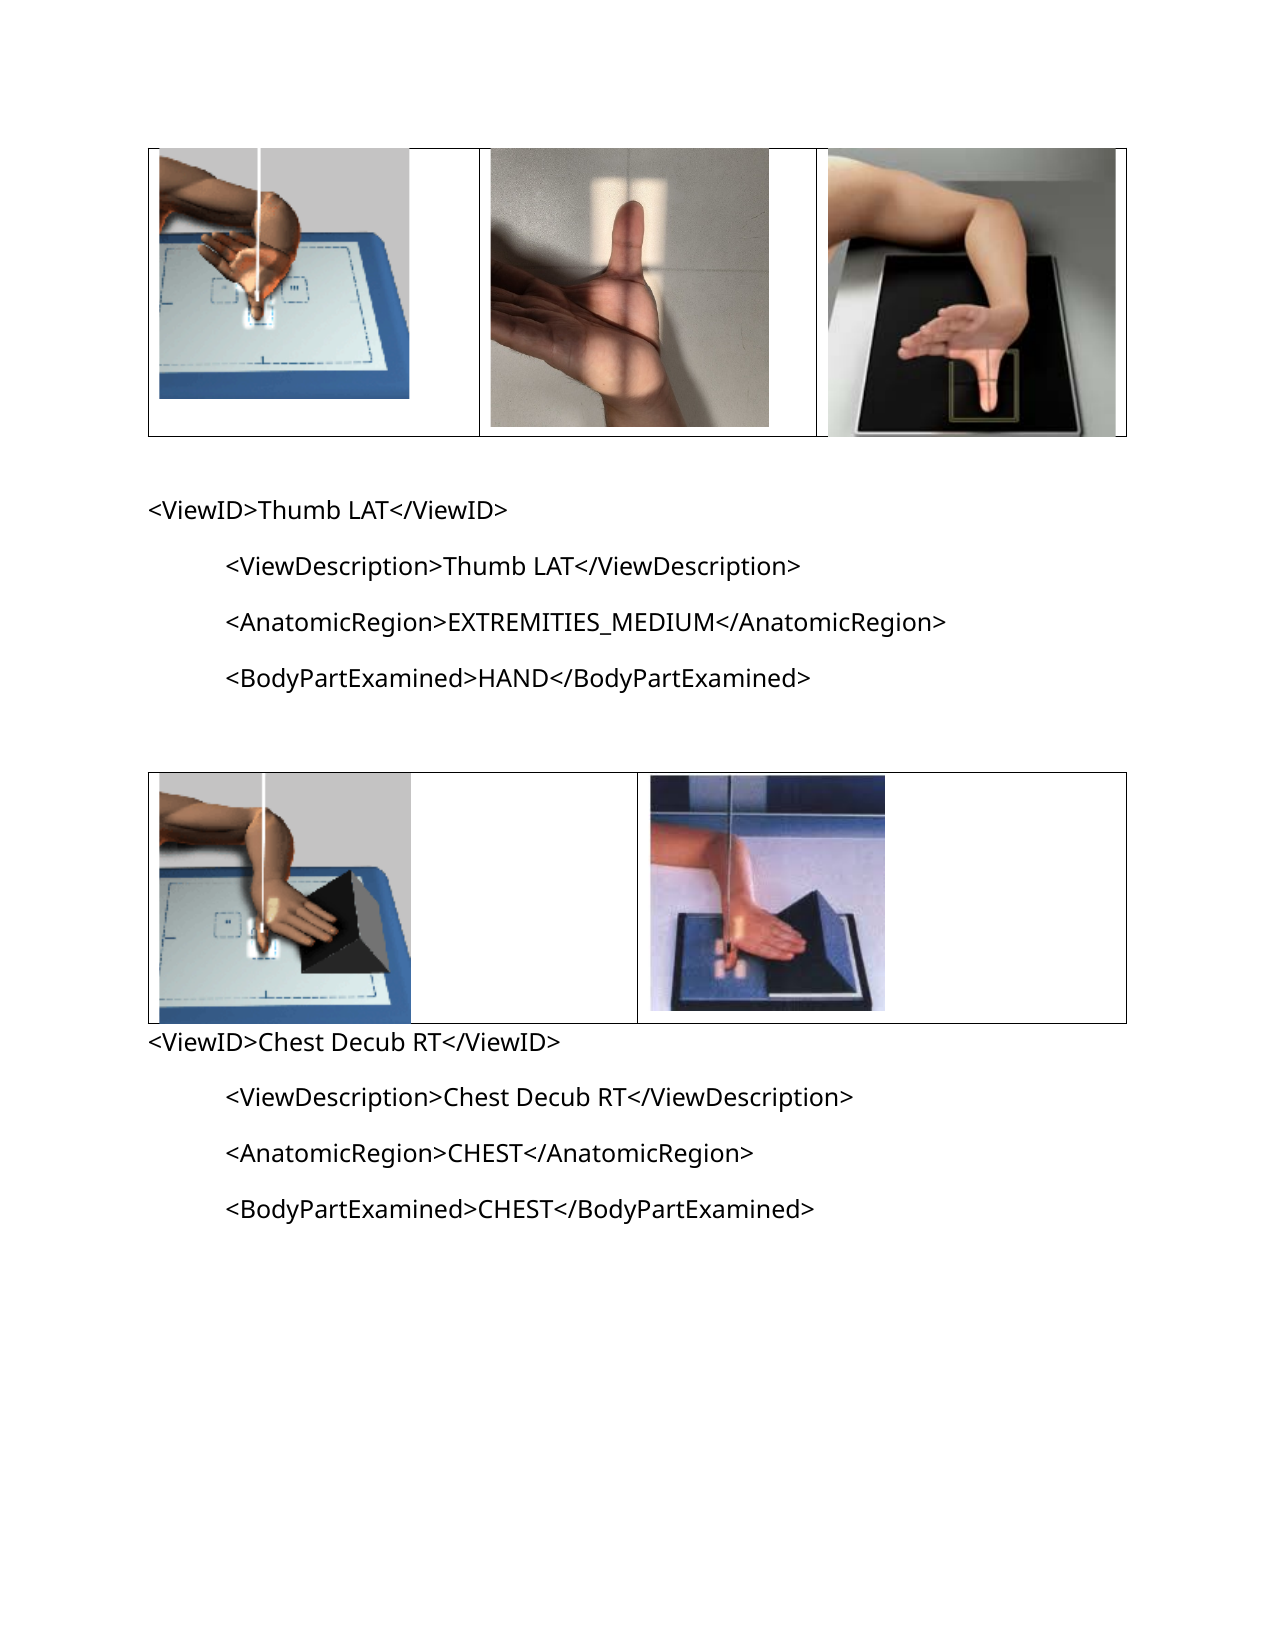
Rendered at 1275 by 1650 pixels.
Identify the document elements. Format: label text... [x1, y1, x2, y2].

table_header [411, 773, 637, 1023]
picture [490, 148, 769, 427]
picture [159, 148, 410, 399]
text <BodyPartExamined>HAND</BodyPartExamined> [148, 661, 1127, 694]
table_header [480, 149, 816, 436]
text <AnatomicRegion>CHEST</AnatomicRegion> [148, 1136, 1127, 1170]
text <ViewID>Chest Decub RT</ViewID> [148, 1024, 1127, 1058]
picture [648, 773, 885, 1011]
table_header [817, 149, 828, 436]
table_header [638, 773, 1126, 1023]
text <ViewDescription>Thumb LAT</ViewDescription> [148, 549, 1127, 583]
table_header [149, 149, 479, 436]
text <ViewID>Thumb LAT</ViewID> [148, 493, 1127, 527]
picture [828, 148, 1116, 437]
text <AnatomicRegion>EXTREMITIES_MEDIUM</AnatomicRegion> [148, 605, 1127, 639]
text <BodyPartExamined>CHEST</BodyPartExamined> [148, 1192, 1127, 1226]
picture [159, 773, 411, 1024]
table_header [1116, 149, 1126, 436]
text <ViewDescription>Chest Decub RT</ViewDescription> [148, 1080, 1127, 1114]
table_header [149, 773, 159, 1023]
